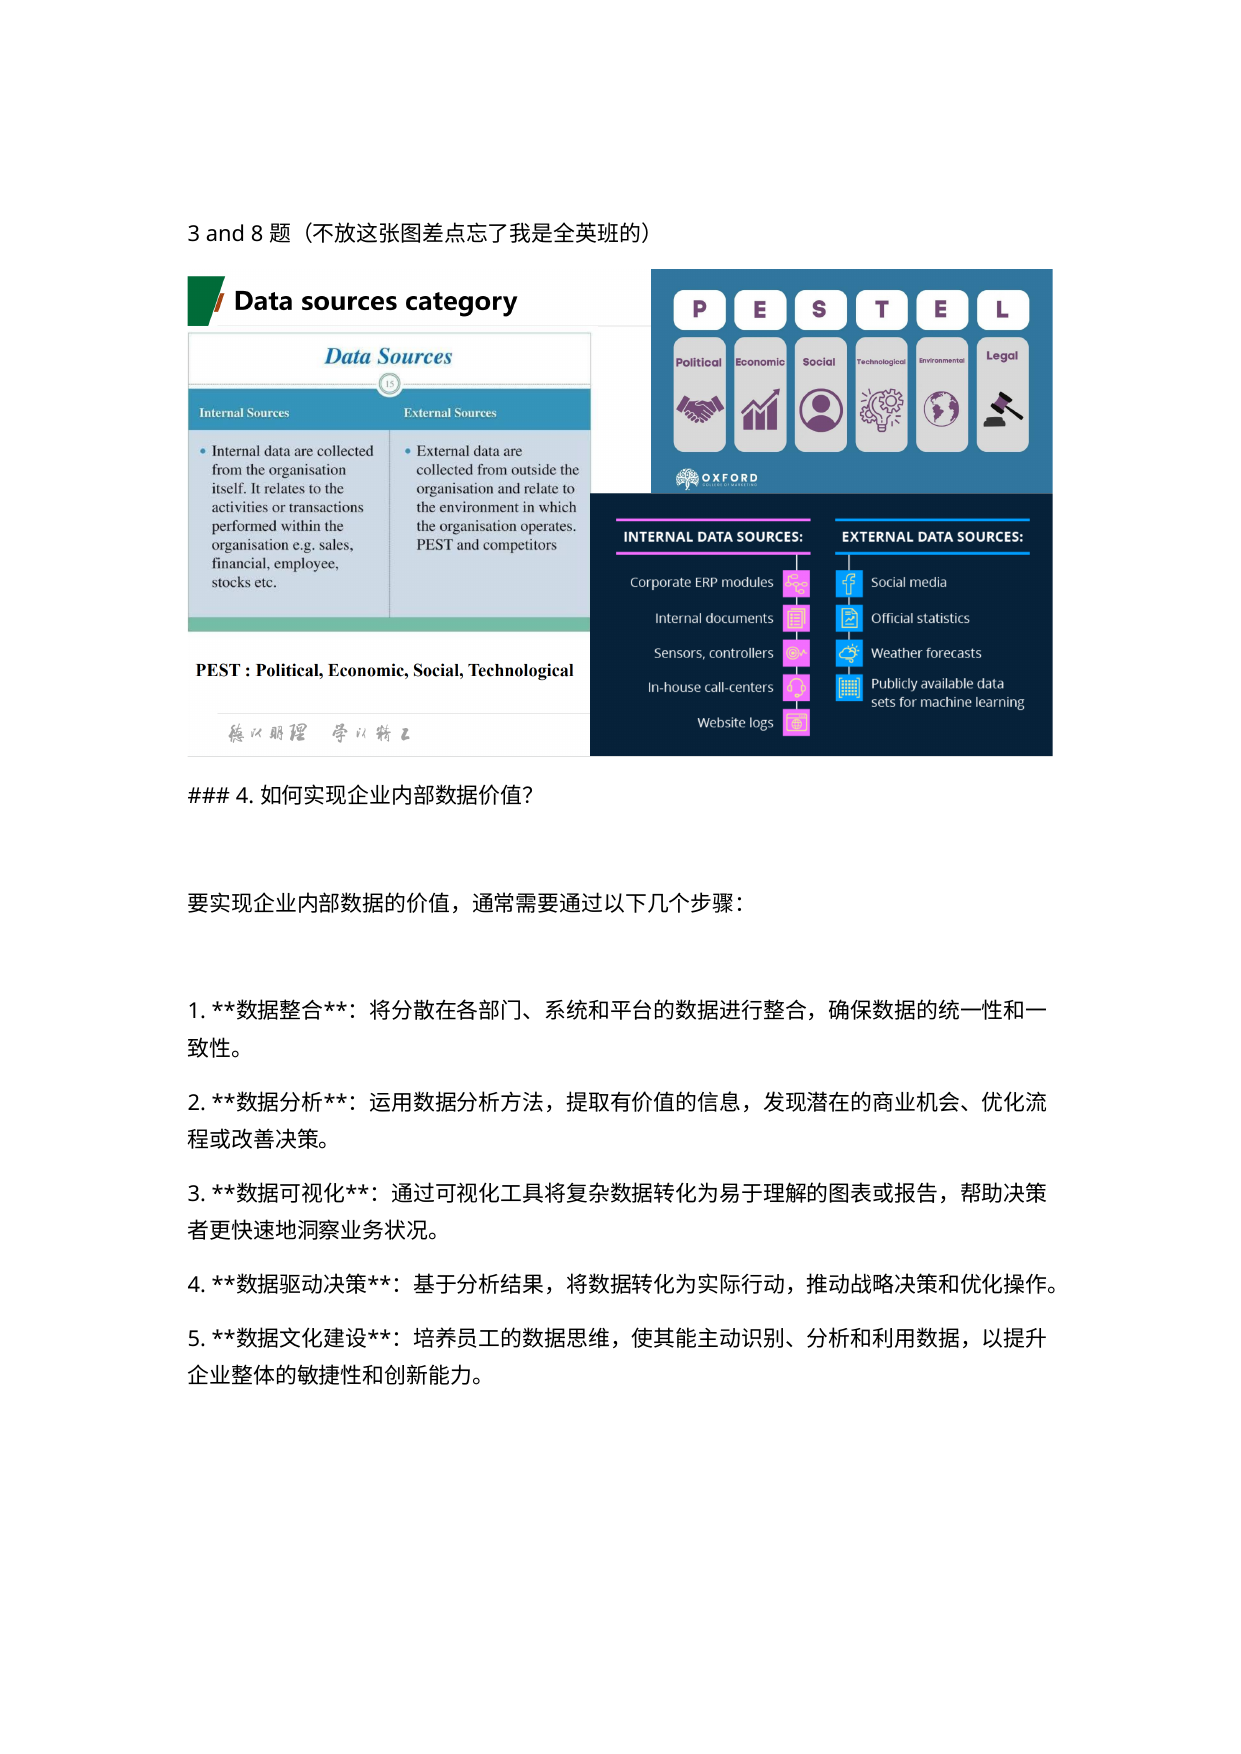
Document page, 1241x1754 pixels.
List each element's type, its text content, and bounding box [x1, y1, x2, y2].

text 1. **数据整合**：将分散在各部门、系统和平台的数据进行整合，确保数据的统一性和一致性。 [187, 993, 1053, 1063]
text ### 4. 如何实现企业内部数据价值？ [187, 778, 1053, 811]
text 3 and 8 题（不放这张图差点忘了我是全英班的） [187, 216, 1053, 248]
text 要实现企业内部数据的价值，通常需要通过以下几个步骤： [187, 886, 1053, 918]
text 4. **数据驱动决策**：基于分析结果，将数据转化为实际行动，推动战略决策和优化操作。 [187, 1266, 1053, 1299]
text 2. **数据分析**：运用数据分析方法，提取有价值的信息，发现潜在的商业机会、优化流程或改善决策。 [187, 1084, 1053, 1154]
text 5. **数据文化建设**：培养员工的数据思维，使其能主动识别、分析和利用数据，以提升企业整体的敏捷性和创新能力。 [187, 1320, 1053, 1390]
text 3. **数据可视化**：通过可视化工具将复杂数据转化为易于理解的图表或报告，帮助决策者更快速地洞察业务状况。 [187, 1175, 1053, 1245]
picture [187, 269, 1053, 757]
